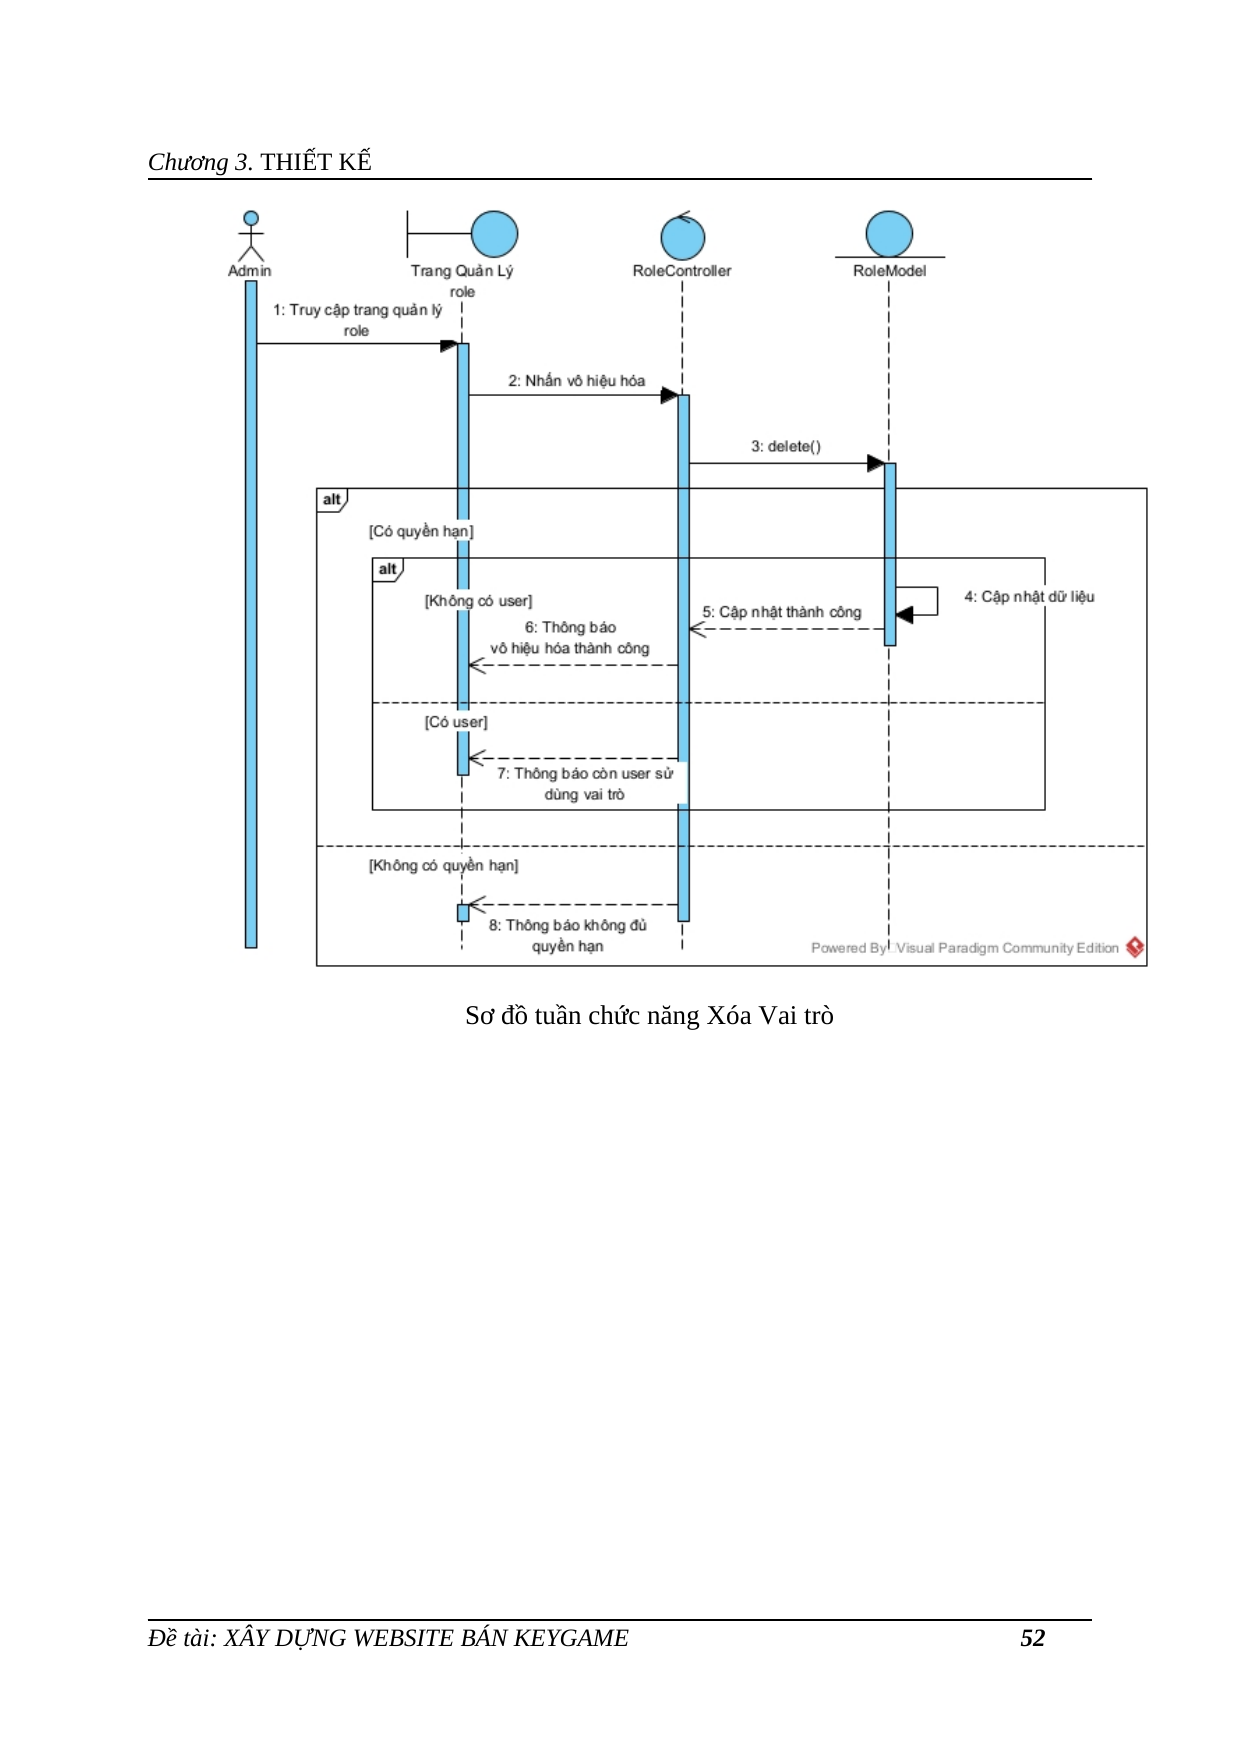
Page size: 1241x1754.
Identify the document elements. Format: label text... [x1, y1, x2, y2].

text Sơ đồ tuần chức năng Xóa Vai trò [148, 999, 1092, 1030]
picture [206, 208, 1152, 971]
